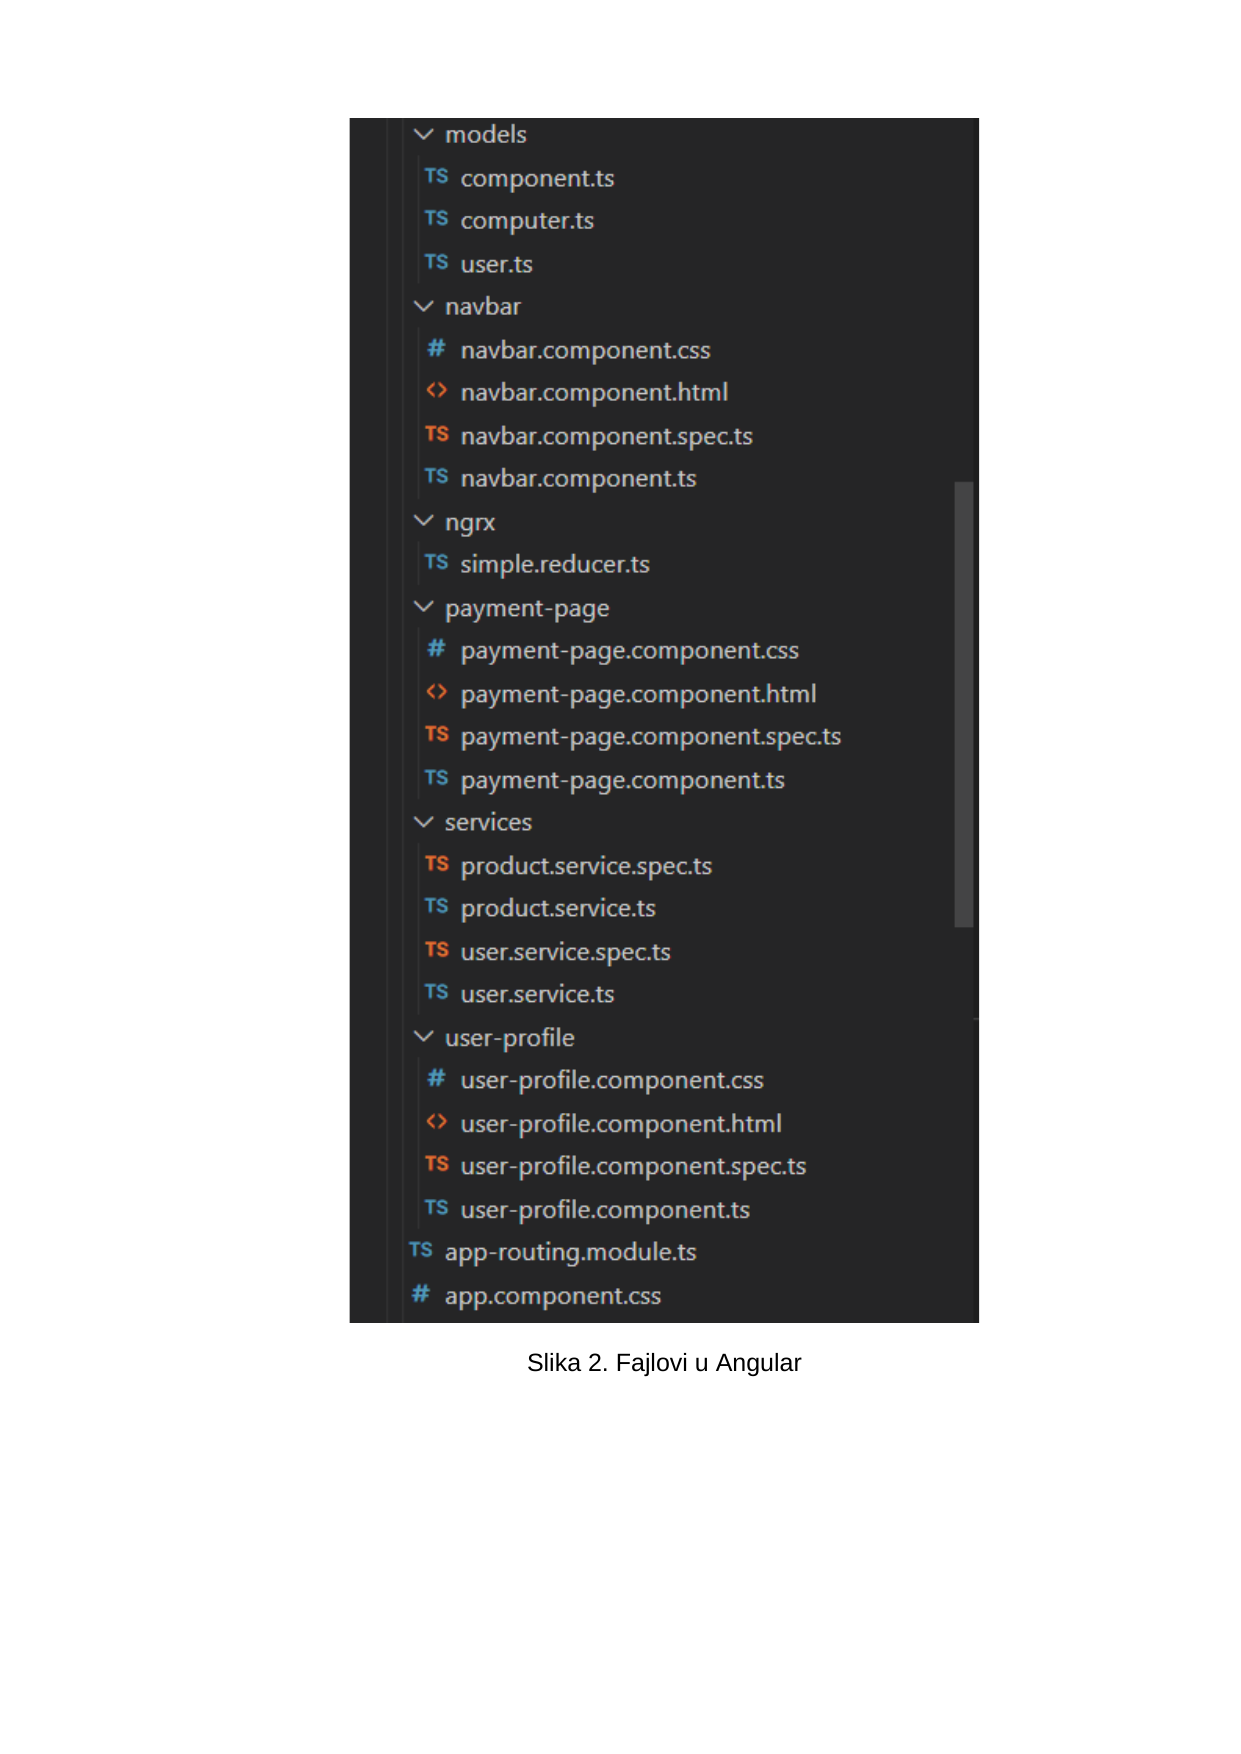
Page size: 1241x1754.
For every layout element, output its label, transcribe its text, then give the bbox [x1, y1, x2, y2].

text Slika 2. Fajlovi u Angular [177, 1347, 1152, 1376]
picture [349, 118, 980, 1323]
